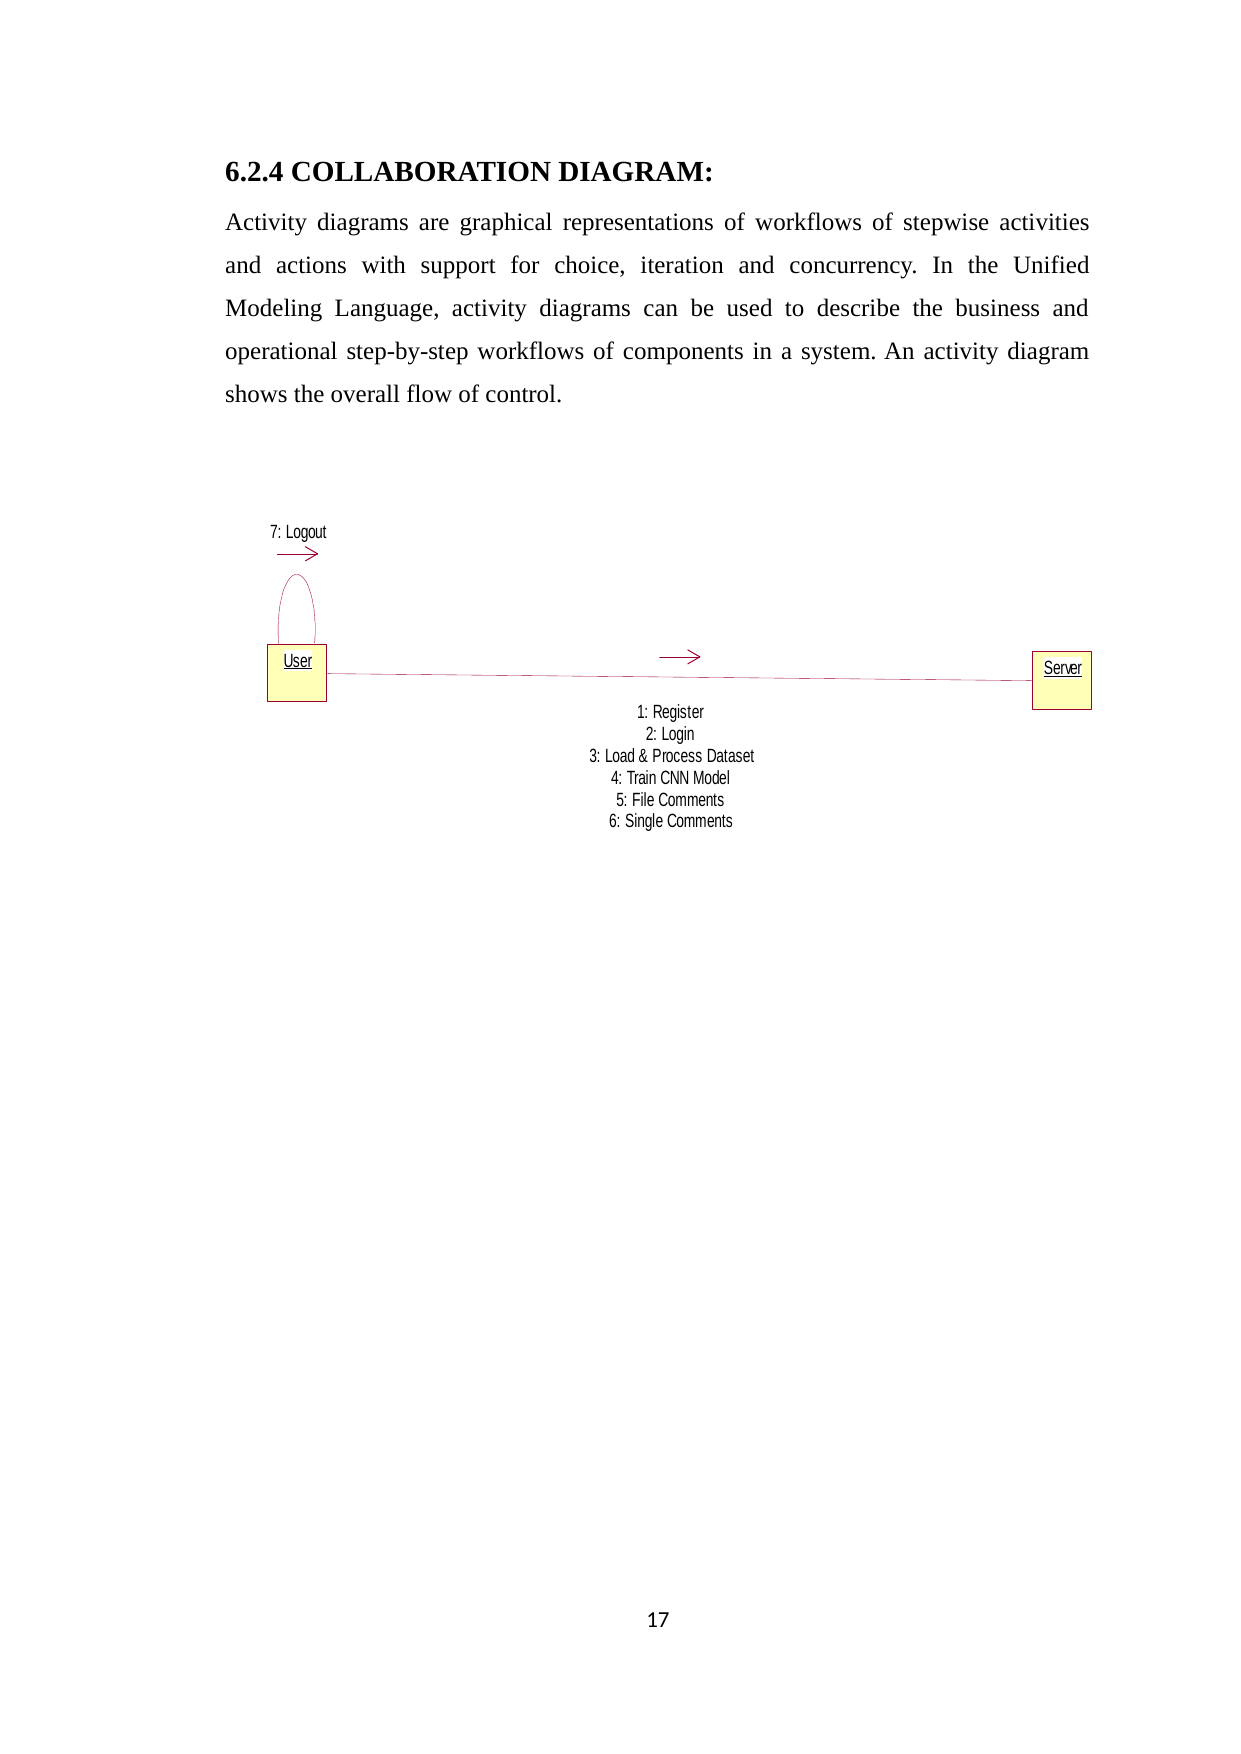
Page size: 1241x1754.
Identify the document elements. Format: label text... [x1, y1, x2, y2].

text Activity diagrams are graphical representations of workflows of stepwise activities and actions with support for choice, iteration and concurrency. In the Unified Modeling Language, activity diagrams can be used to describe the business and operational step-by-step workflows of components in a system. An activity diagram shows the overall flow of control. [225, 207, 1090, 408]
text 6.2.4 COLLABORATION DIAGRAM: [225, 154, 1090, 188]
